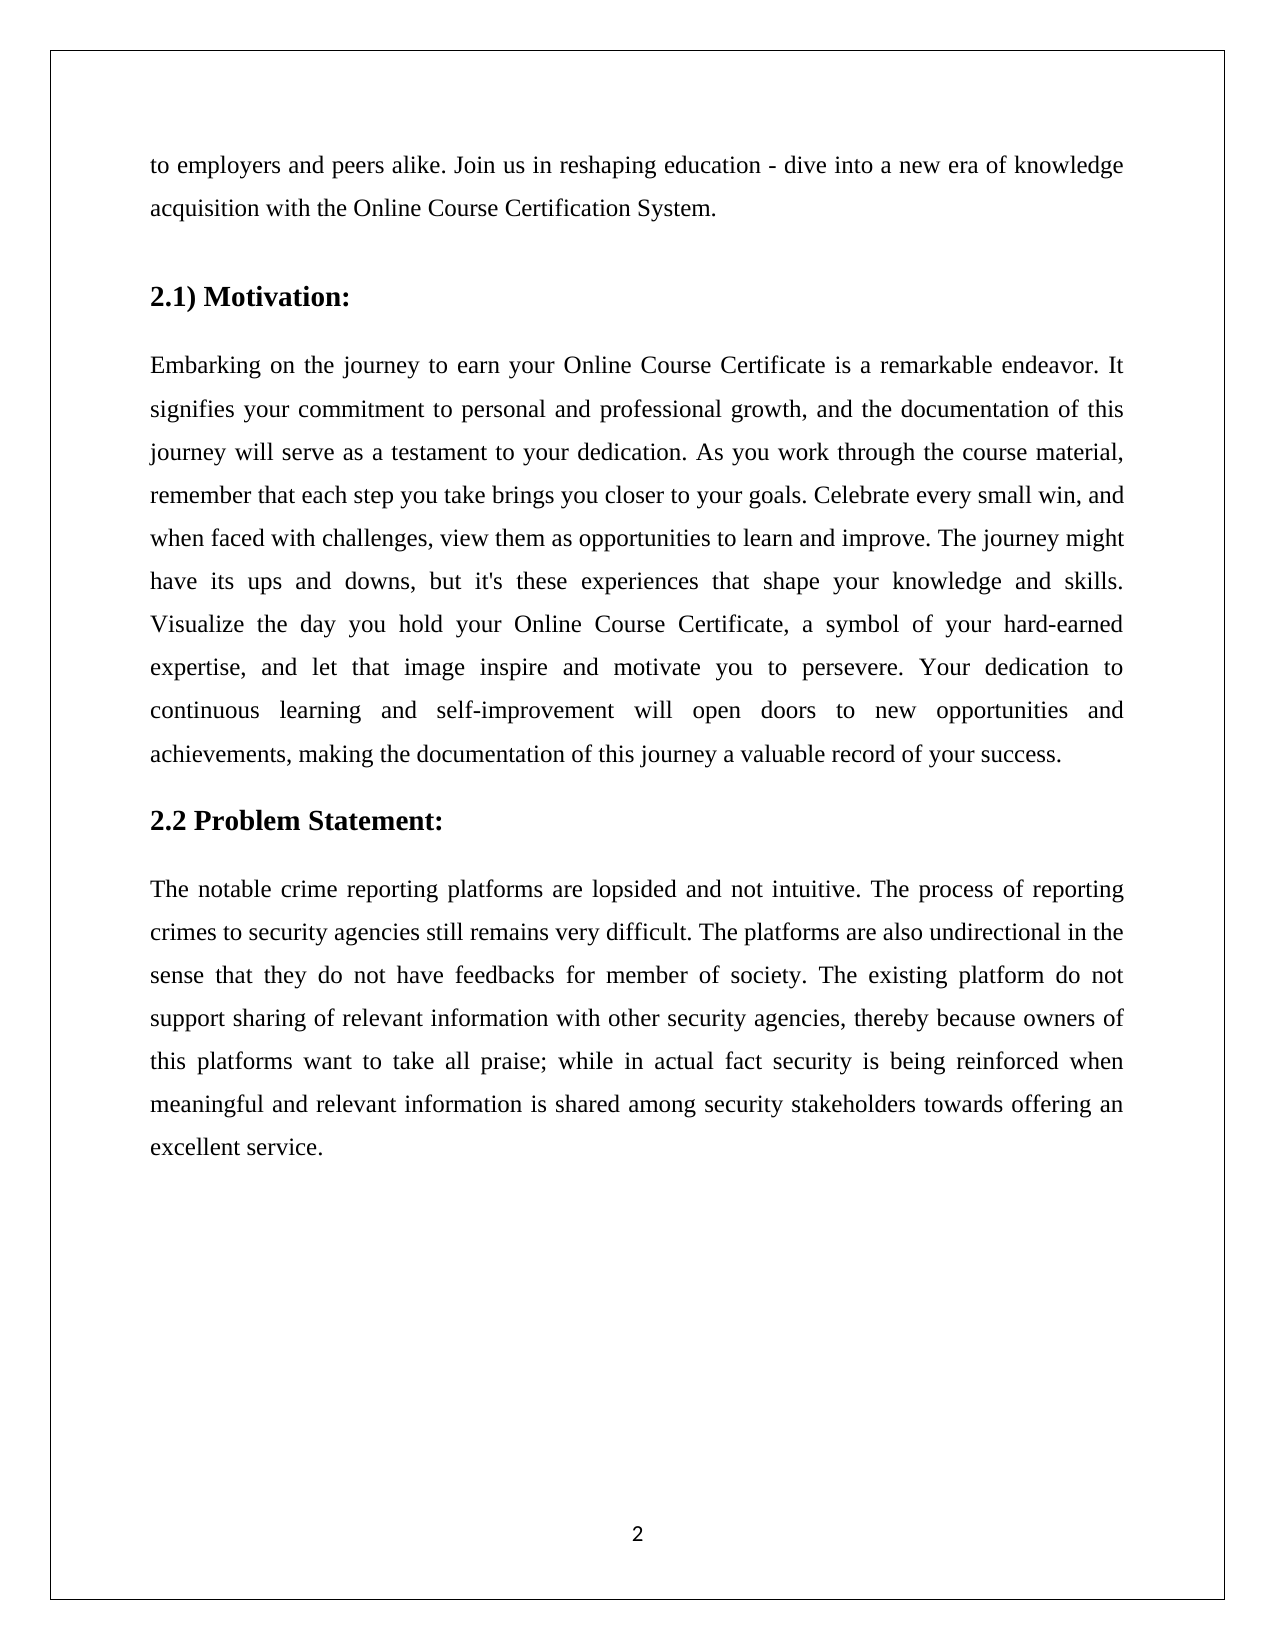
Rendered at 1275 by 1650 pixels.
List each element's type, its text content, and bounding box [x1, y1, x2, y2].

text 2.2 Problem Statement: [150, 803, 1125, 836]
text The notable crime reporting platforms are lopsided and not intuitive. The process of reporting crimes to security agencies still remains very difficult. The platforms are also undirectional in the sense that they do not have feedbacks for member of society. The existing platform do not support sharing of relevant information with other security agencies, thereby because owners of this platforms want to take all praise; while in actual fact security is being reinforced when meaningful and relevant information is shared among security stakeholders towards offering an excellent service. [150, 874, 1125, 1161]
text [150, 150, 1125, 222]
text Embarking on the journey to earn your Online Course Certificate is a remarkable endeavor. It signifies your commitment to personal and professional growth, and the documentation of this journey will serve as a testament to your dedication. As you work through the course material, remember that each step you take brings you closer to your goals. Celebrate every small win, and when faced with challenges, view them as opportunities to learn and improve. The journey might have its ups and downs, but it's these experiences that shape your knowledge and skills. Visualize the day you hold your Online Course Certificate, a symbol of your hard-earned expertise, and let that image inspire and motivate you to persevere. Your dedication to continuous learning and self-improvement will open doors to new opportunities and achievements, making the documentation of this journey a valuable record of your success. [150, 351, 1125, 767]
text 2.1) Motivation: [150, 279, 1125, 313]
